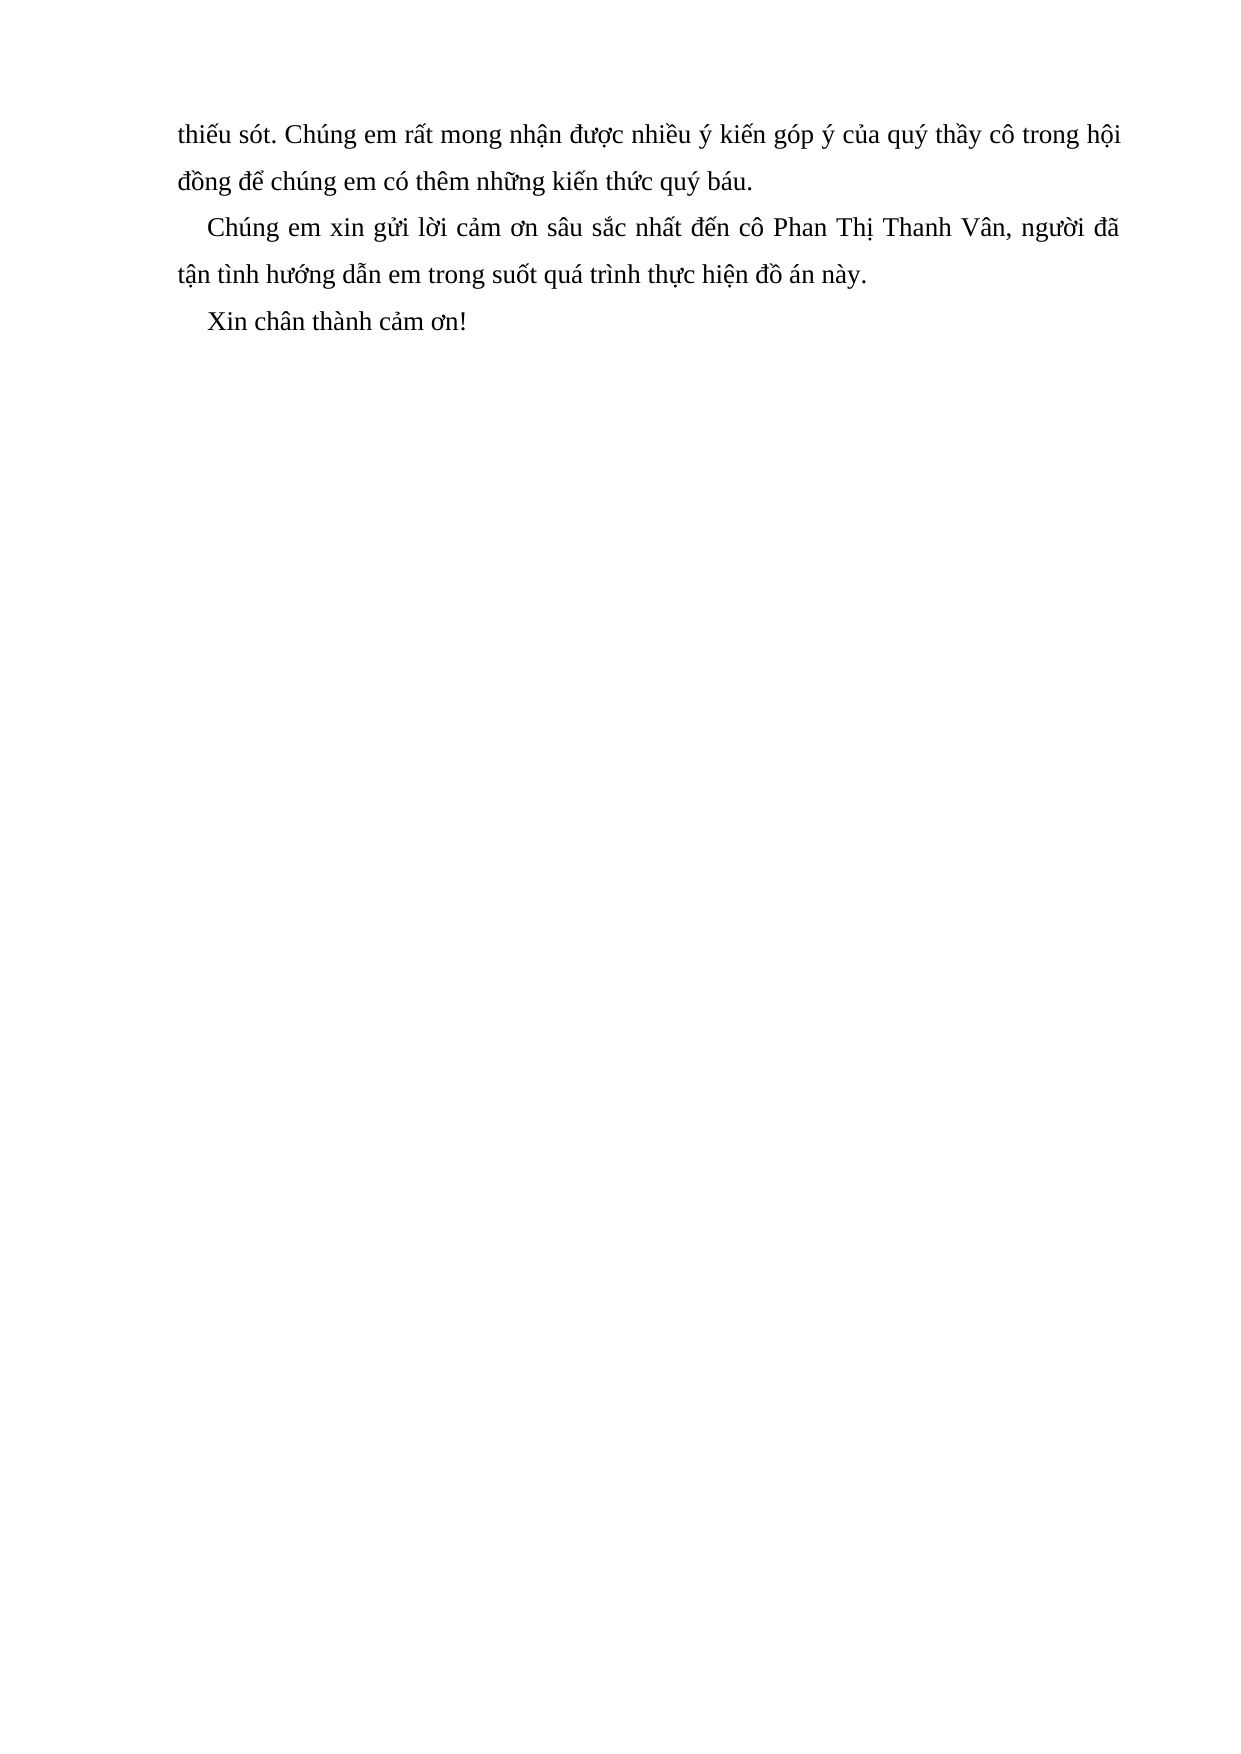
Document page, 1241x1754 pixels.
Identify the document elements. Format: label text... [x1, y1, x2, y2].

text Xin chân thành cảm ơn! [177, 305, 1122, 336]
text Chúng em xin gửi lời cảm ơn sâu sắc nhất đến cô Phan Thị Thanh Vân, người đã tận tình hướng dẫn em trong suốt quá trình thực hiện đồ án này. [177, 211, 1122, 289]
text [177, 118, 1122, 196]
